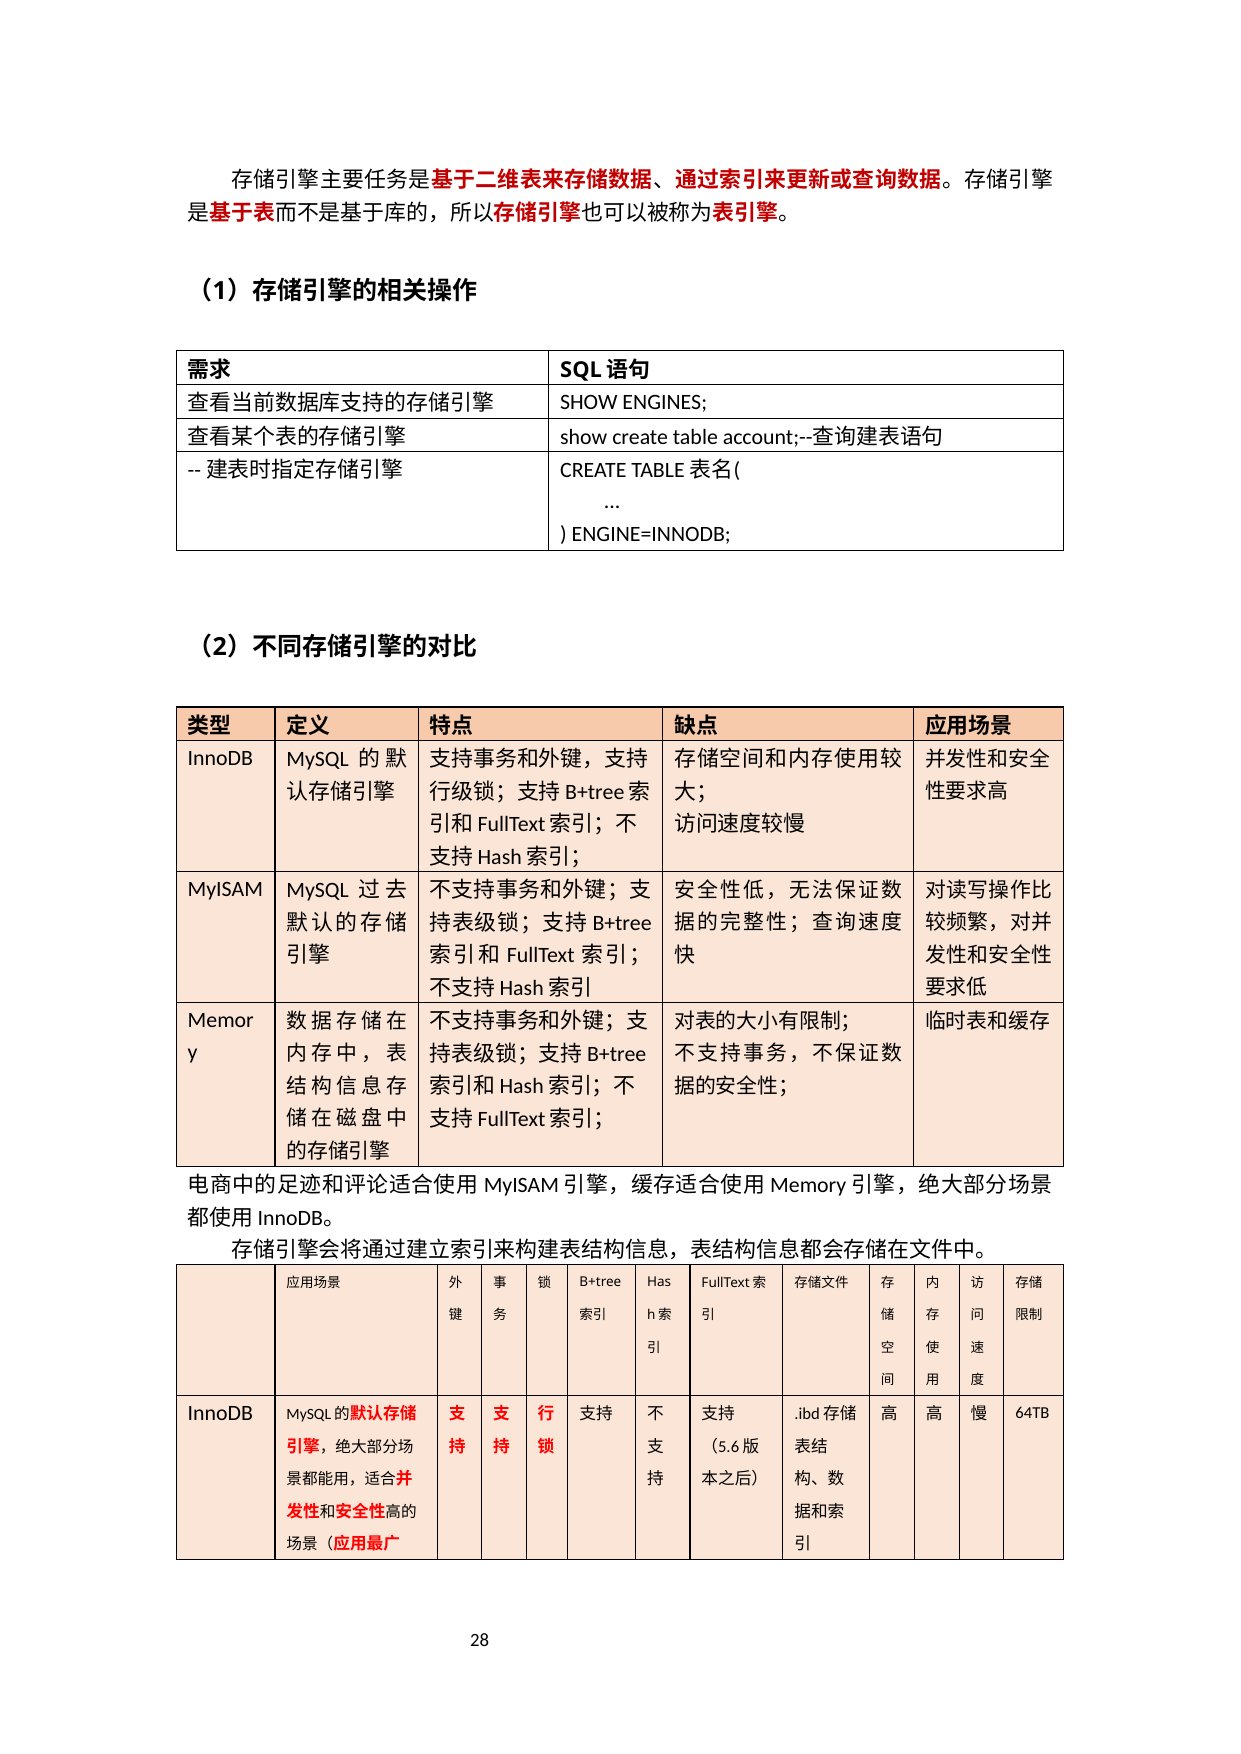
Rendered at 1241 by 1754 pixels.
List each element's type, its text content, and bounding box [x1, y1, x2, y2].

table_header Hash索引 [636, 1265, 689, 1395]
table_header 存储空间 [870, 1265, 914, 1395]
table_cell InnoDB [177, 741, 274, 871]
table_cell CREATE TABLE 表名( ... ) ENGINE=INNODB; [549, 452, 1063, 549]
table_header 特点 [419, 708, 662, 740]
table_cell 行锁 [527, 1396, 567, 1559]
table_header [177, 1265, 274, 1395]
table_header 需求 [177, 351, 548, 384]
table_cell 存储空间和内存使用较大； 访问速度较慢 [663, 741, 913, 871]
table_header 访问速度 [960, 1265, 1003, 1395]
text 存储引擎会将通过建立索引来构建表结构信息，表结构信息都会存储在文件中。 [187, 1232, 1053, 1264]
table_header 锁 [527, 1265, 567, 1395]
table_header B+tree索引 [568, 1265, 635, 1395]
table_cell Memory [177, 1003, 274, 1166]
table_cell 不支持 [636, 1396, 689, 1559]
table_cell 并发性和安全性要求高 [914, 741, 1063, 871]
table_cell 支持 [438, 1396, 481, 1559]
table_header 类型 [177, 708, 274, 740]
table_header 存储限制 [1004, 1265, 1063, 1395]
table_cell -- 建表时指定存储引擎 [177, 452, 548, 549]
table_header FullText索引 [691, 1265, 782, 1395]
table_cell 支持 [568, 1396, 635, 1559]
table_header 定义 [276, 708, 418, 740]
table_cell 查看某个表的存储引擎 [177, 419, 548, 451]
subtitle 不同存储引擎的对比 [187, 612, 1053, 677]
table_header SQL语句 [549, 351, 1063, 384]
table_cell MySQL过去默认的存储引擎 [276, 872, 418, 1002]
table_cell 安全性低，无法保证数据的完整性；查询速度快 [663, 872, 913, 1002]
table_cell InnoDB [177, 1396, 274, 1559]
table_cell 慢 [960, 1396, 1003, 1559]
table_cell 不支持事务和外键；支持表级锁；支持B+tree索引和Hash索引；不支持FullText索引； [419, 1003, 662, 1166]
table_cell 查看当前数据库支持的存储引擎 [177, 385, 548, 417]
table_cell MySQL的默认存储引擎 [276, 741, 418, 871]
table_cell 对表的大小有限制； 不支持事务，不保证数据的安全性； [663, 1003, 913, 1166]
table_cell show create table account;--查询建表语句 [549, 419, 1063, 451]
table_header 应用场景 [276, 1265, 437, 1395]
table_cell 高 [915, 1396, 959, 1559]
table_cell 临时表和缓存 [914, 1003, 1063, 1166]
text 电商中的足迹和评论适合使用MyISAM引擎，缓存适合使用Memory引擎，绝大部分场景都使用InnoDB。 [187, 1167, 1053, 1232]
table_header 缺点 [663, 708, 913, 740]
table_cell SHOW ENGINES; [549, 385, 1063, 417]
text 存储引擎主要任务是基于二维表来存储数据、通过索引来更新或查询数据。存储引擎是基于表而不是基于库的，所以存储引擎也可以被称为表引擎。 [187, 162, 1053, 227]
table_cell .ibd存储表结构、数据和索引 [783, 1396, 869, 1559]
table_header 事务 [482, 1265, 526, 1395]
table_cell MyISAM [177, 872, 274, 1002]
table_cell 支持事务和外键，支持行级锁；支持B+tree索引和FullText索引；不支持Hash索引； [419, 741, 662, 871]
subtitle 存储引擎的相关操作 [187, 256, 1053, 321]
table_cell 64TB [1004, 1396, 1063, 1559]
table_cell 高 [870, 1396, 914, 1559]
table_cell 支持 [482, 1396, 526, 1559]
table_header 应用场景 [914, 708, 1063, 740]
table_header 外键 [438, 1265, 481, 1395]
table_cell 数据存储在内存中，表结构信息存储在磁盘中的存储引擎 [276, 1003, 418, 1166]
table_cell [276, 1396, 437, 1559]
table_cell 对读写操作比较频繁，对并发性和安全性要求低 [914, 872, 1063, 1002]
table_header 内存使用 [915, 1265, 959, 1395]
table_cell 不支持事务和外键；支持表级锁；支持B+tree索引和FullText索引；不支持Hash索引 [419, 872, 662, 1002]
table_header 存储文件 [783, 1265, 869, 1395]
table_cell 支持（5.6版本之后） [691, 1396, 782, 1559]
